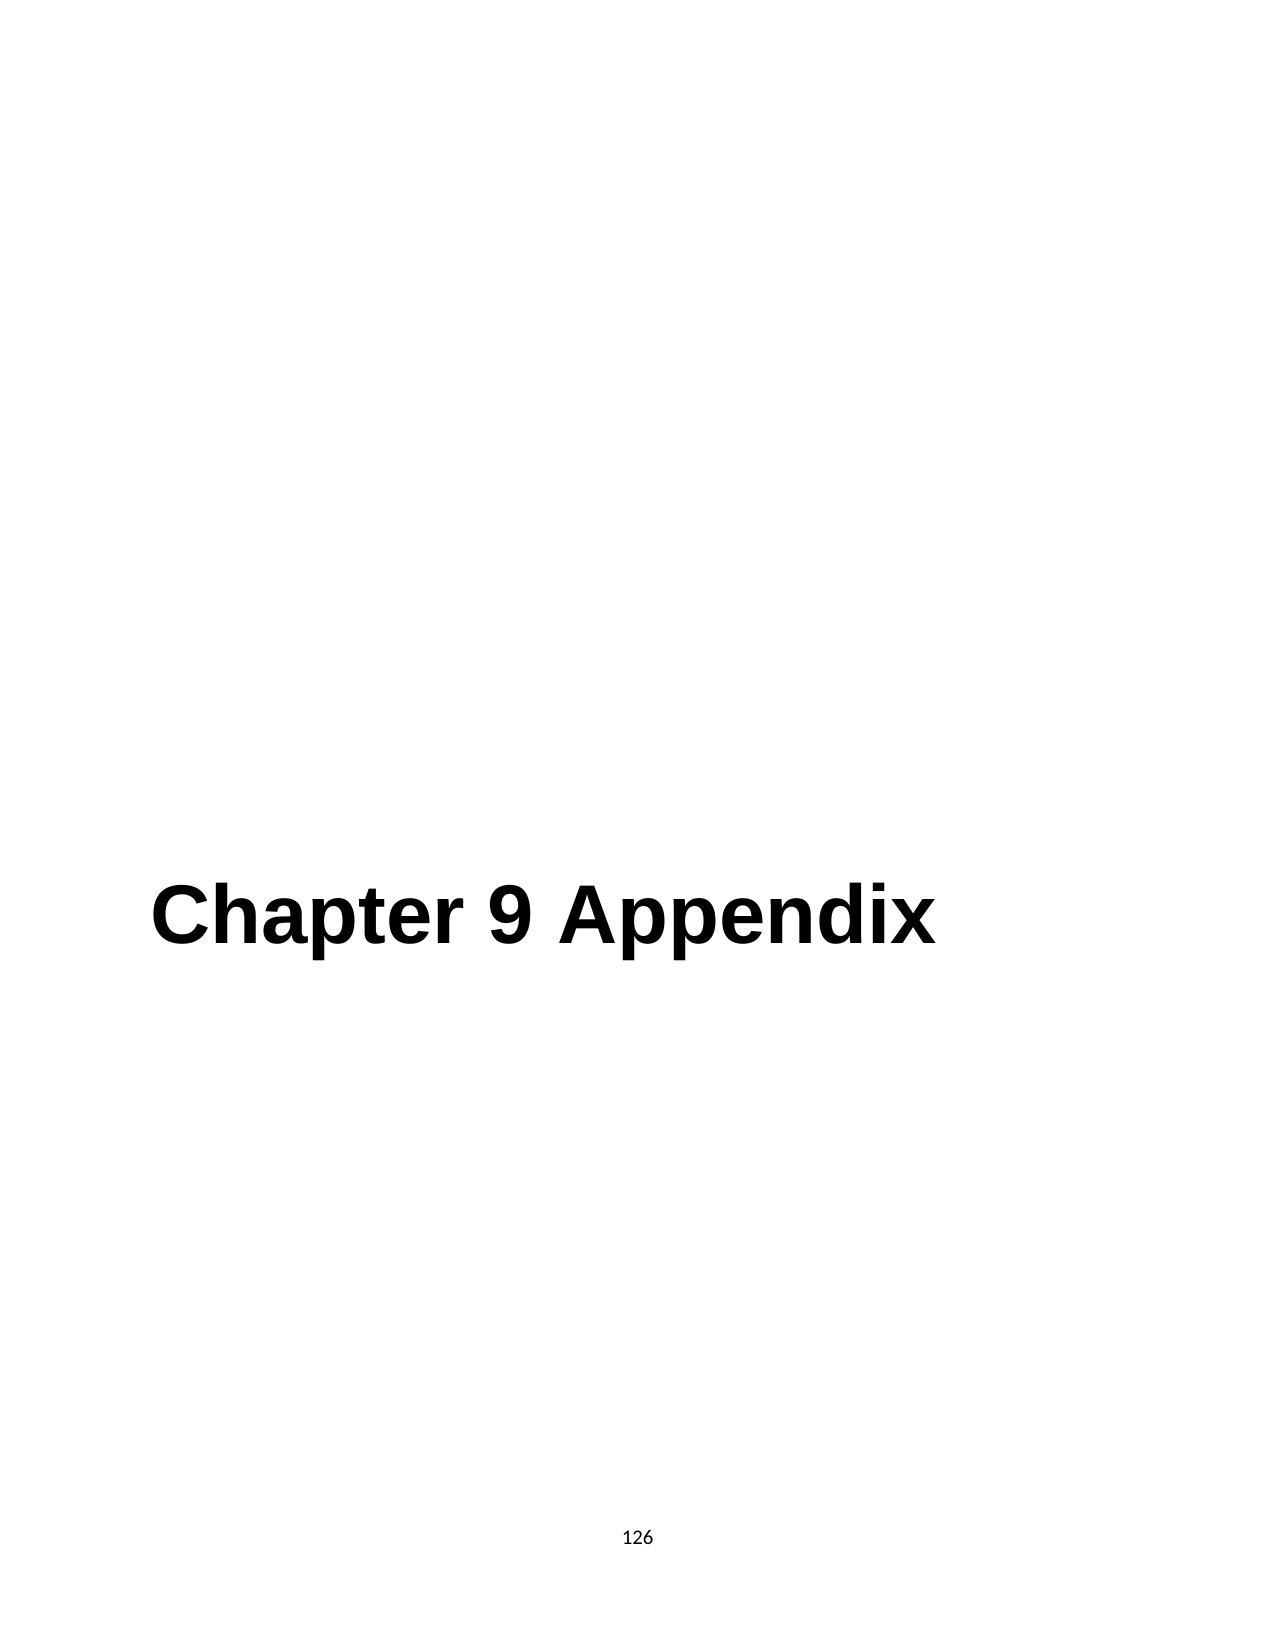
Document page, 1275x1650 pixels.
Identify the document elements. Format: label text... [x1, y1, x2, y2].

subtitle Chapter 9 Appendix [150, 866, 1125, 962]
